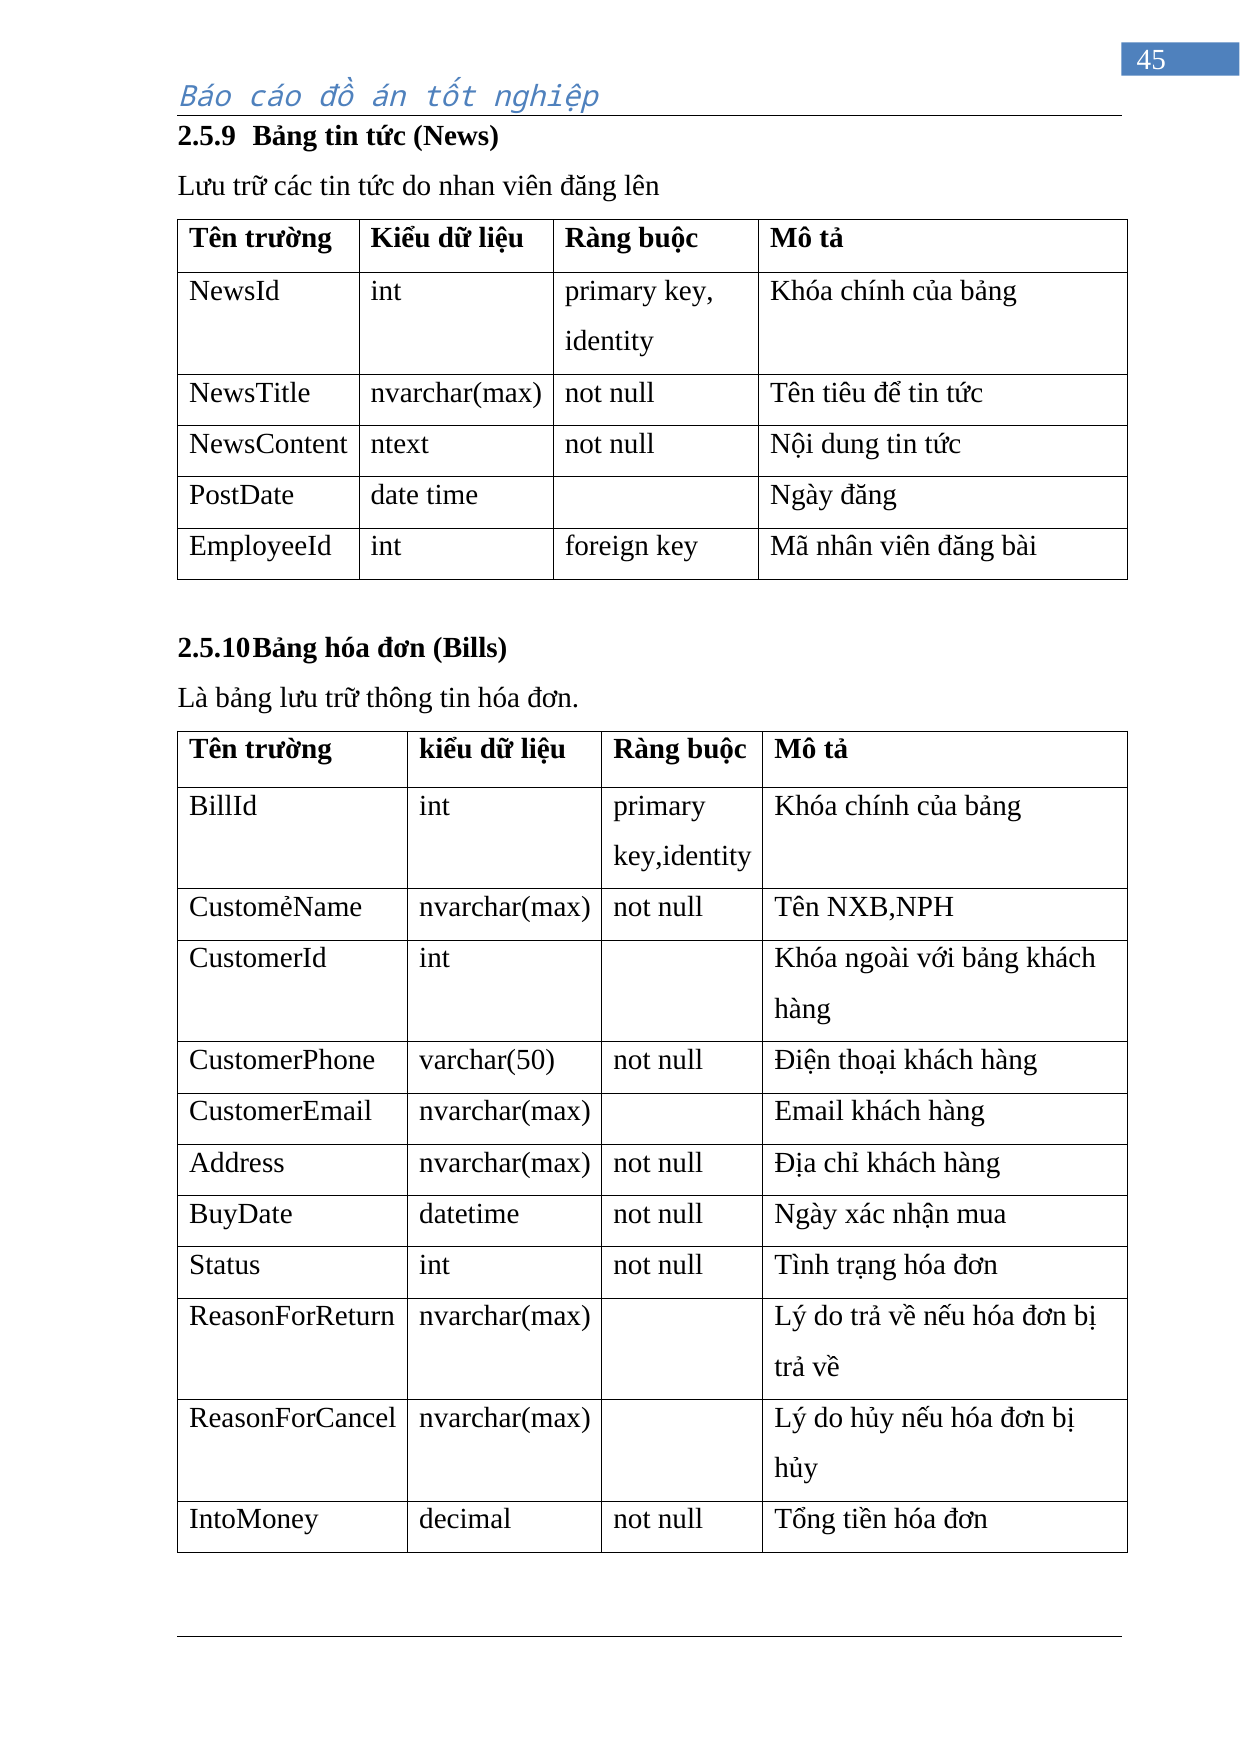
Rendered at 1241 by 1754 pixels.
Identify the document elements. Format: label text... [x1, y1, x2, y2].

table_cell Ngày đăng [759, 477, 1127, 527]
table_cell int [360, 529, 553, 579]
table_cell Tên tiêu để tin tức [759, 375, 1127, 425]
table_cell [602, 1400, 762, 1501]
table_cell Mã nhân viên đăng bài [759, 529, 1127, 579]
table_cell not null [554, 426, 758, 476]
table_cell date time [360, 477, 553, 527]
table_cell datetime [408, 1196, 601, 1246]
table_cell BuyDate [178, 1196, 407, 1246]
table_cell Địa chỉ khách hàng [763, 1145, 1127, 1195]
table_cell Nội dung tin tức [759, 426, 1127, 476]
table_cell varchar(50) [408, 1042, 601, 1092]
subtitle Bảng tin tức (News) [177, 118, 1122, 152]
table_cell [602, 1299, 762, 1399]
table_cell Khóa chính của bảng [763, 788, 1127, 888]
table_cell nvarchar(max) [408, 1299, 601, 1399]
table_cell decimal [408, 1502, 601, 1552]
table_cell Lý do trả về nếu hóa đơn bị trả về [763, 1299, 1127, 1399]
table_cell nvarchar(max) [408, 1400, 601, 1501]
table_cell Address [178, 1145, 407, 1195]
table_cell not null [602, 889, 762, 939]
table_cell int [408, 1247, 601, 1297]
table_cell [602, 941, 762, 1041]
table_cell CustomerEmail [178, 1094, 407, 1144]
table_cell NewsId [178, 273, 359, 374]
table_cell Điện thoại khách hàng [763, 1042, 1127, 1092]
table_cell CustomerId [178, 941, 407, 1041]
table_header kiểu dữ liệu [408, 732, 601, 787]
table_cell [602, 1094, 762, 1144]
table_cell Tổng tiền hóa đơn [763, 1502, 1127, 1552]
table_header Kiểu dữ liệu [360, 220, 553, 272]
table_header Mô tả [763, 732, 1127, 787]
table_cell not null [602, 1042, 762, 1092]
table_cell NewsContent [178, 426, 359, 476]
table_cell [554, 477, 758, 527]
table_header Tên trường [178, 732, 407, 787]
table_header Mô tả [759, 220, 1127, 272]
table_cell primary key, identity [554, 273, 758, 374]
table_cell nvarchar(max) [408, 1145, 601, 1195]
table_cell Status [178, 1247, 407, 1297]
table_cell ntext [360, 426, 553, 476]
table_cell PostDate [178, 477, 359, 527]
table_cell nvarchar(max) [360, 375, 553, 425]
table_cell CustomẻName [178, 889, 407, 939]
table_cell int [360, 273, 553, 374]
table_cell nvarchar(max) [408, 889, 601, 939]
table_cell CustomerPhone [178, 1042, 407, 1092]
table_cell Email khách hàng [763, 1094, 1127, 1144]
text Là bảng lưu trữ thông tin hóa đơn. [177, 680, 1122, 714]
table_cell not null [554, 375, 758, 425]
table_cell nvarchar(max) [408, 1094, 601, 1144]
table_cell IntoMoney [178, 1502, 407, 1552]
table_cell Tên NXB,NPH [763, 889, 1127, 939]
table_cell Lý do hủy nếu hóa đơn bị hủy [763, 1400, 1127, 1501]
table_cell not null [602, 1196, 762, 1246]
table_header Tên trường [178, 220, 359, 272]
table_header Ràng buộc [602, 732, 762, 787]
table_cell Ngày xác nhận mua [763, 1196, 1127, 1246]
table_header Ràng buộc [554, 220, 758, 272]
table_cell primary key,identity [602, 788, 762, 888]
text Lưu trữ các tin tức do nhan viên đăng lên [177, 168, 1122, 202]
table_cell foreign key [554, 529, 758, 579]
table_cell int [408, 941, 601, 1041]
table_cell not null [602, 1145, 762, 1195]
table_cell not null [602, 1247, 762, 1297]
table_cell Tình trạng hóa đơn [763, 1247, 1127, 1297]
table_cell ReasonForCancel [178, 1400, 407, 1501]
table_cell EmployeeId [178, 529, 359, 579]
table_cell ReasonForReturn [178, 1299, 407, 1399]
table_cell Khóa ngoài với bảng khách hàng [763, 941, 1127, 1041]
table_cell BillId [178, 788, 407, 888]
table_cell NewsTitle [178, 375, 359, 425]
table_cell int [408, 788, 601, 888]
table_cell Khóa chính của bảng [759, 273, 1127, 374]
subtitle Bảng hóa đơn (Bills) [177, 630, 1122, 663]
table_cell not null [602, 1502, 762, 1552]
